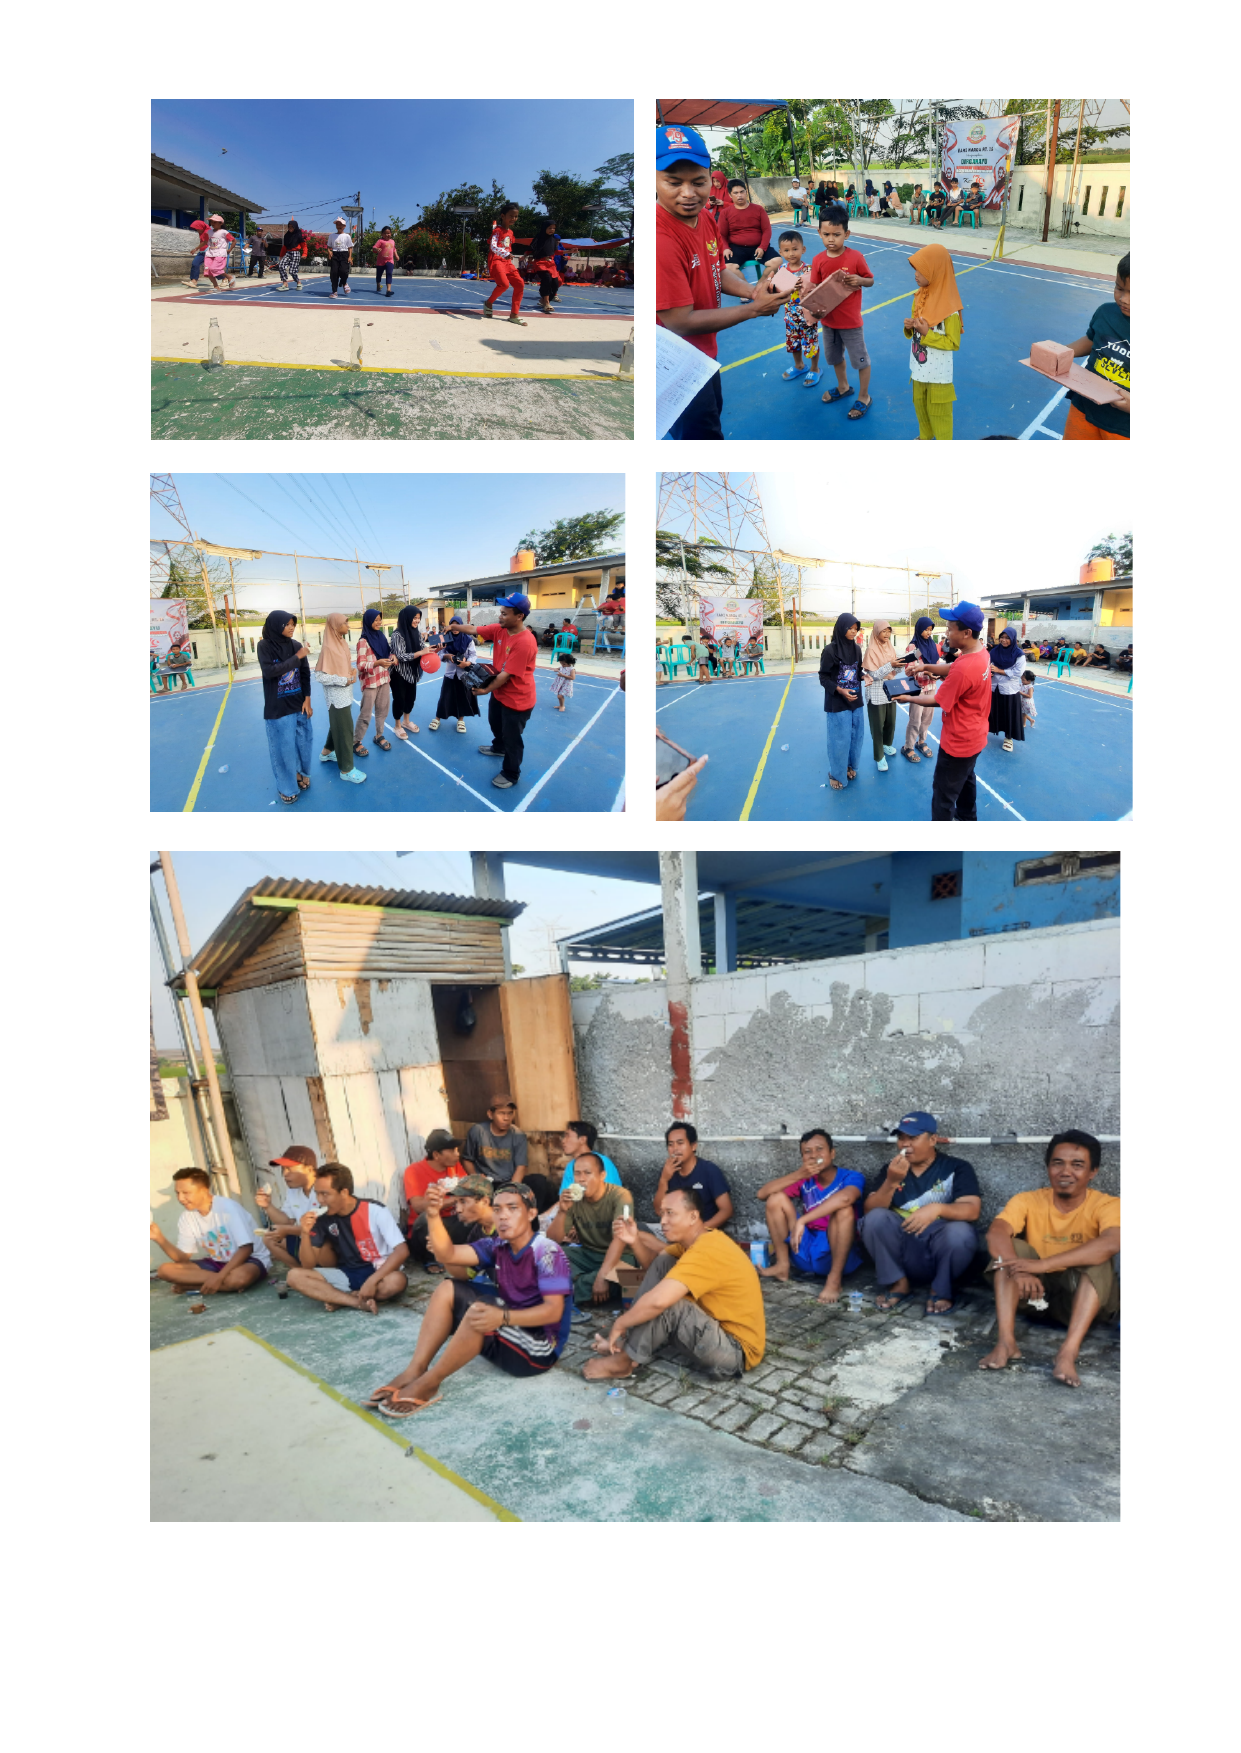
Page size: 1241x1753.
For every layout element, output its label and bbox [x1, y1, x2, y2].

picture [150, 473, 626, 812]
picture [656, 99, 1130, 440]
picture [655, 472, 1133, 821]
picture [150, 851, 1121, 1522]
picture [151, 99, 634, 440]
